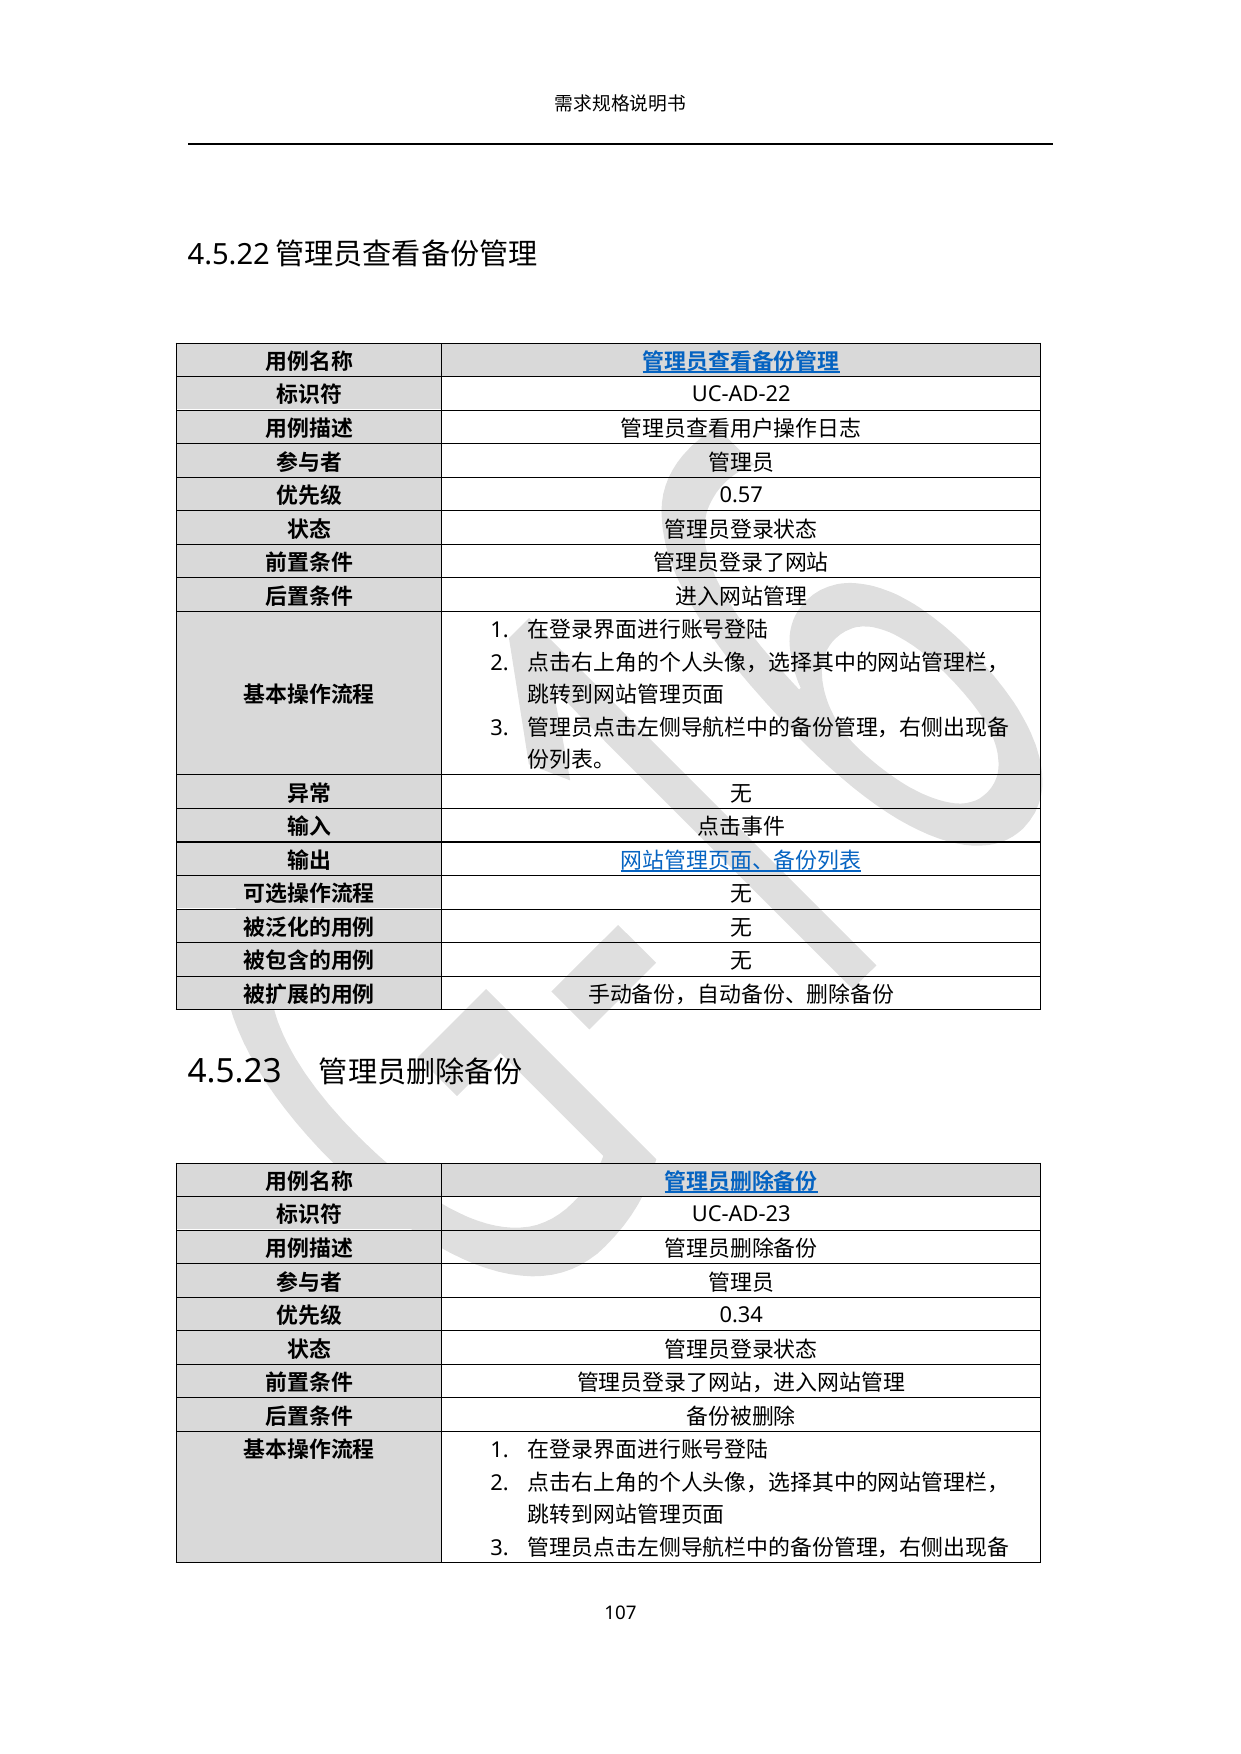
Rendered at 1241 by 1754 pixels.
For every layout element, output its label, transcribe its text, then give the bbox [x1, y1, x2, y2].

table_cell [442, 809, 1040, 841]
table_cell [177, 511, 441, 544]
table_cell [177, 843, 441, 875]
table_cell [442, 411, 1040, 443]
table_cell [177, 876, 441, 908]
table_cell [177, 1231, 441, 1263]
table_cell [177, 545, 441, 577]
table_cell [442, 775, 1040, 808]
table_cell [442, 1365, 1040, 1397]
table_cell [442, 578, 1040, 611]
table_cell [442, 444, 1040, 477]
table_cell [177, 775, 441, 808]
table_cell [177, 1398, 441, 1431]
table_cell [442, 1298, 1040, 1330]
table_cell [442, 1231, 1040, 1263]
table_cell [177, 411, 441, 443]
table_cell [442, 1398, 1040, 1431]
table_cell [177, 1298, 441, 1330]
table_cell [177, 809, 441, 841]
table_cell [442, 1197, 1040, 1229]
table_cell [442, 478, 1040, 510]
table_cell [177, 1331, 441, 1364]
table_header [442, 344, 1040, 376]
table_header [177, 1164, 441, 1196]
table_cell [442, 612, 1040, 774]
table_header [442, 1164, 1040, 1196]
subtitle 管理员查看备份管理 [187, 219, 1053, 284]
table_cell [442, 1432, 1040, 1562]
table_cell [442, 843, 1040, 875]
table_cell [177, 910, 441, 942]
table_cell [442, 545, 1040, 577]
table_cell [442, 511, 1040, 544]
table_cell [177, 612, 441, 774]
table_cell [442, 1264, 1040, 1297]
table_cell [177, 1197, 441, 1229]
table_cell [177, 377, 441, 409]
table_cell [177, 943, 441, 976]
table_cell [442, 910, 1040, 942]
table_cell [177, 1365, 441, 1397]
subtitle 管理员删除备份 [187, 1037, 1053, 1102]
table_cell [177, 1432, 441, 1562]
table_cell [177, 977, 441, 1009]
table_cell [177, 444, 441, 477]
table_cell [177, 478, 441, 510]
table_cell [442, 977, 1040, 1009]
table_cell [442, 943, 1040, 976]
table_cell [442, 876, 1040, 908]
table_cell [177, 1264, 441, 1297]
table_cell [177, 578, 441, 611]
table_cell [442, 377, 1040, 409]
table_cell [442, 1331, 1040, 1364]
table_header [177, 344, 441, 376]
